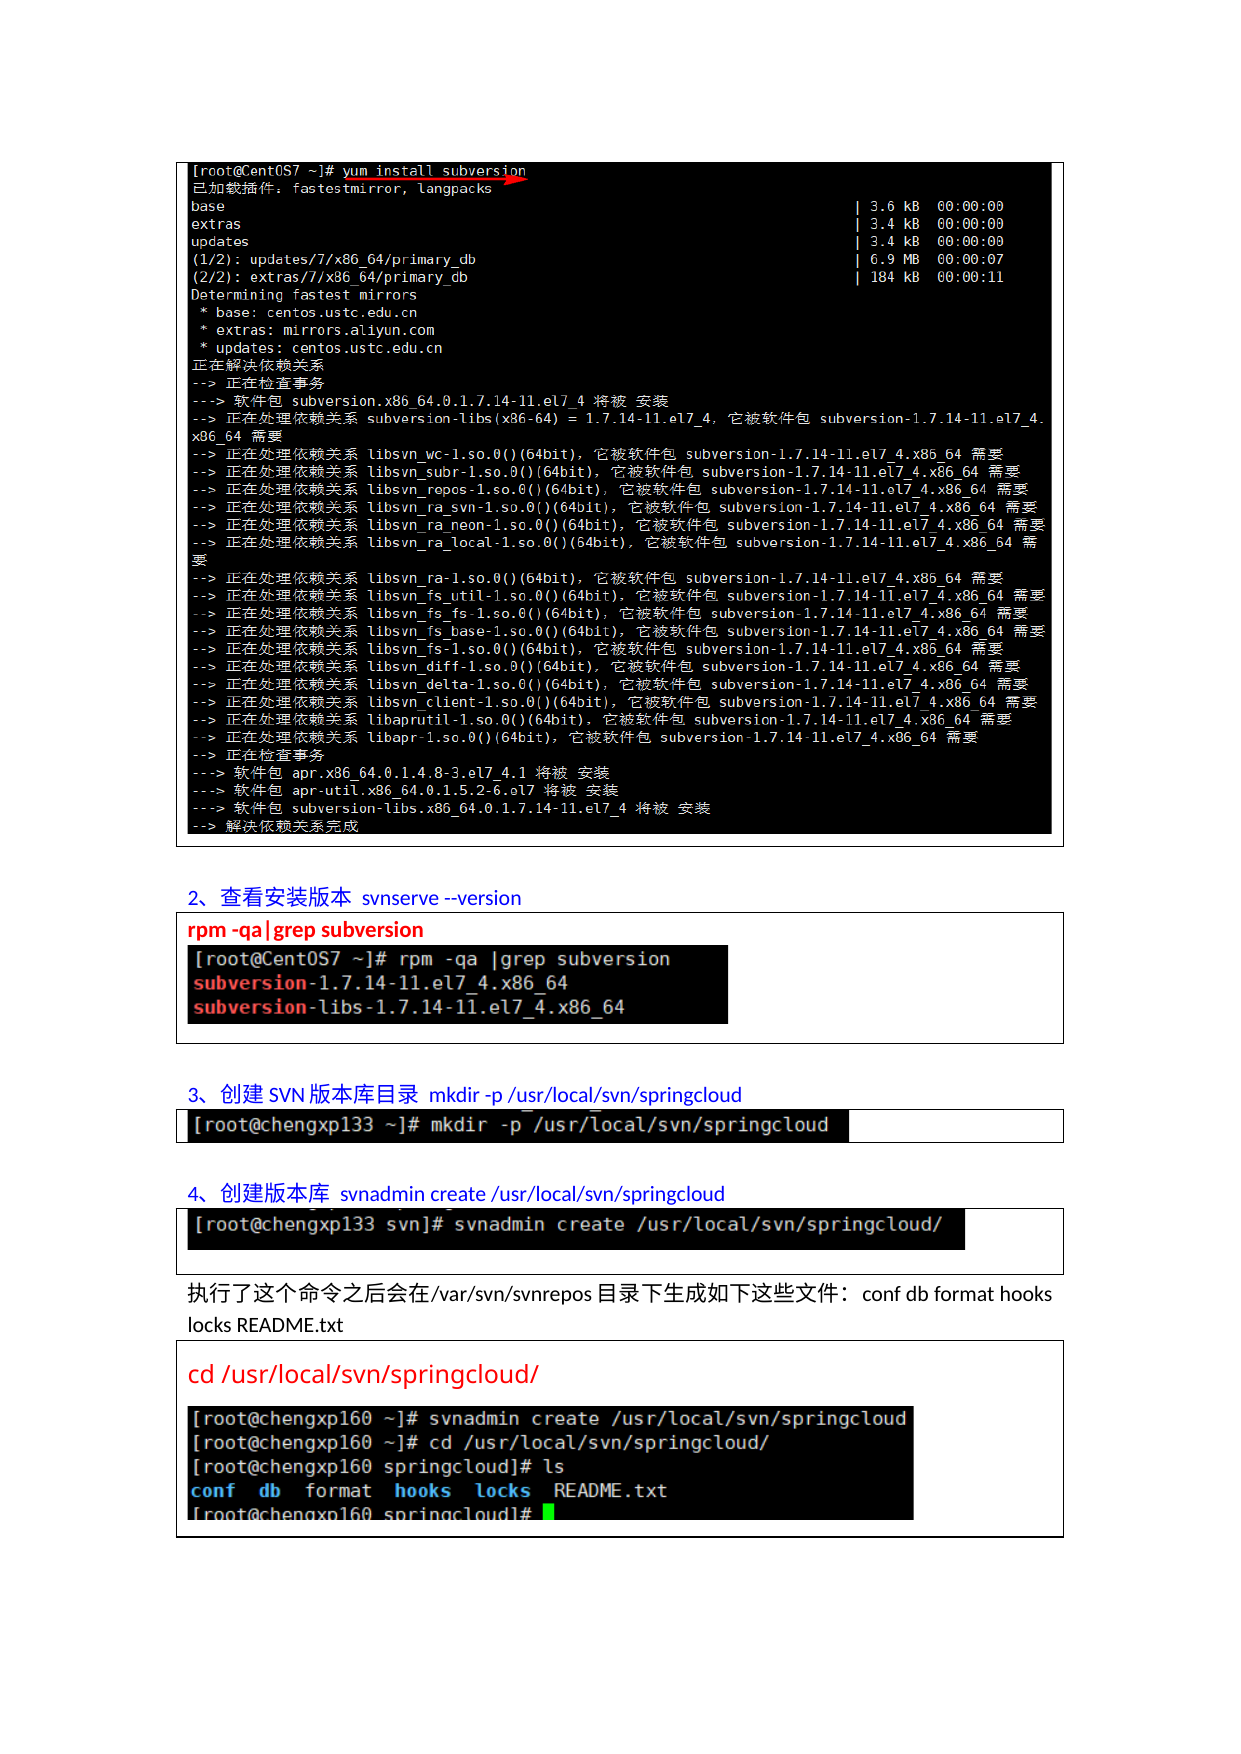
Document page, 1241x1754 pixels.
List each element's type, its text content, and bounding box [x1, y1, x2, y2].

picture [187, 163, 1052, 834]
picture [187, 1406, 914, 1520]
text 执行了这个命令之后会在/var/svn/svnrepos目录下生成如下这些文件：conf db format hooks locks README.txt [187, 1275, 1053, 1340]
table_header cd /usr/local/svn/springcloud/ [177, 1341, 1063, 1536]
text 2、查看安装版本 svnserve --version [187, 879, 1053, 912]
picture [187, 1109, 850, 1142]
text 4、创建版本库 svnadmin create /usr/local/svn/springcloud [187, 1176, 1053, 1208]
table_header [177, 1209, 1063, 1274]
table_header rpm -qa|grep subversion [177, 913, 1063, 1043]
table_header [177, 1110, 187, 1142]
text 3、创建SVN版本库目录 mkdir -p /usr/local/svn/springcloud [187, 1076, 1053, 1109]
picture [187, 1209, 966, 1250]
table_header [177, 163, 1063, 846]
picture [187, 945, 729, 1024]
table_header [850, 1110, 1063, 1142]
